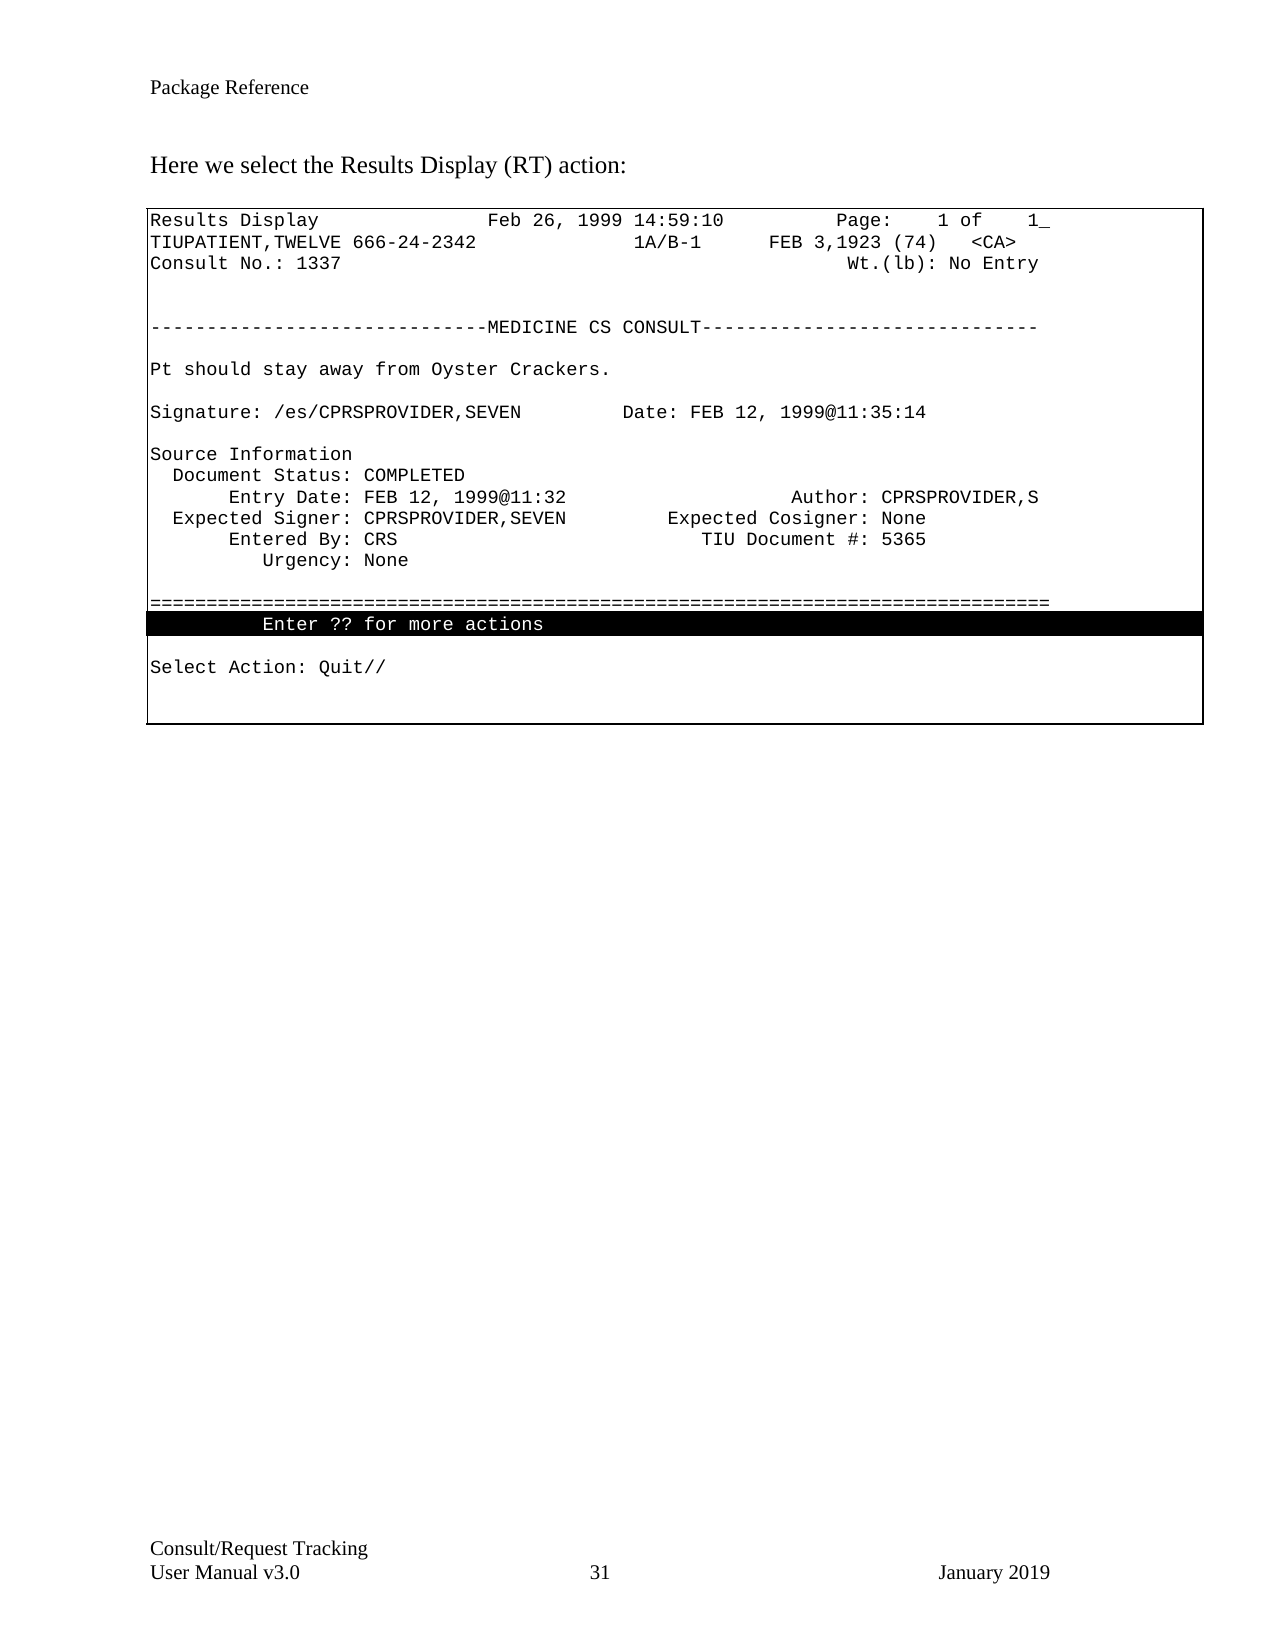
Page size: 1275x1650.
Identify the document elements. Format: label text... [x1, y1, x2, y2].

text Select Action: Quit// [148, 654, 1202, 679]
text TIUPATIENT,TWELVE 666-24-2342 1A/B-1 FEB 3,1923 (74) <CA> [148, 229, 1202, 250]
text Entered By: CRS TIU Document #: 5365 [148, 526, 1202, 547]
text Entry Date: FEB 12, 1999@11:32 Author: CPRSPROVIDER,S [148, 484, 1202, 505]
text Urgency: None [148, 547, 1202, 572]
text Source Information [148, 441, 1202, 462]
text Enter ?? for more actions [148, 611, 1202, 636]
text Here we select the Results Display (RT) action: [150, 150, 1125, 179]
text Consult No.: 1337 Wt.(lb): No Entry [148, 250, 1202, 275]
text ================================================================================ [148, 590, 1202, 611]
text Document Status: COMPLETED [148, 462, 1202, 484]
text Results Display Feb 26, 1999 14:59:10 Page: 1 of 1_ [148, 209, 1202, 229]
text Expected Signer: CPRSPROVIDER,SEVEN Expected Cosigner: None [148, 505, 1202, 526]
text ------------------------------MEDICINE CS CONSULT------------------------------ [148, 314, 1202, 339]
text Signature: /es/CPRSPROVIDER,SEVEN Date: FEB 12, 1999@11:35:14 [148, 399, 1202, 424]
text Pt should stay away from Oyster Crackers. [148, 356, 1202, 381]
